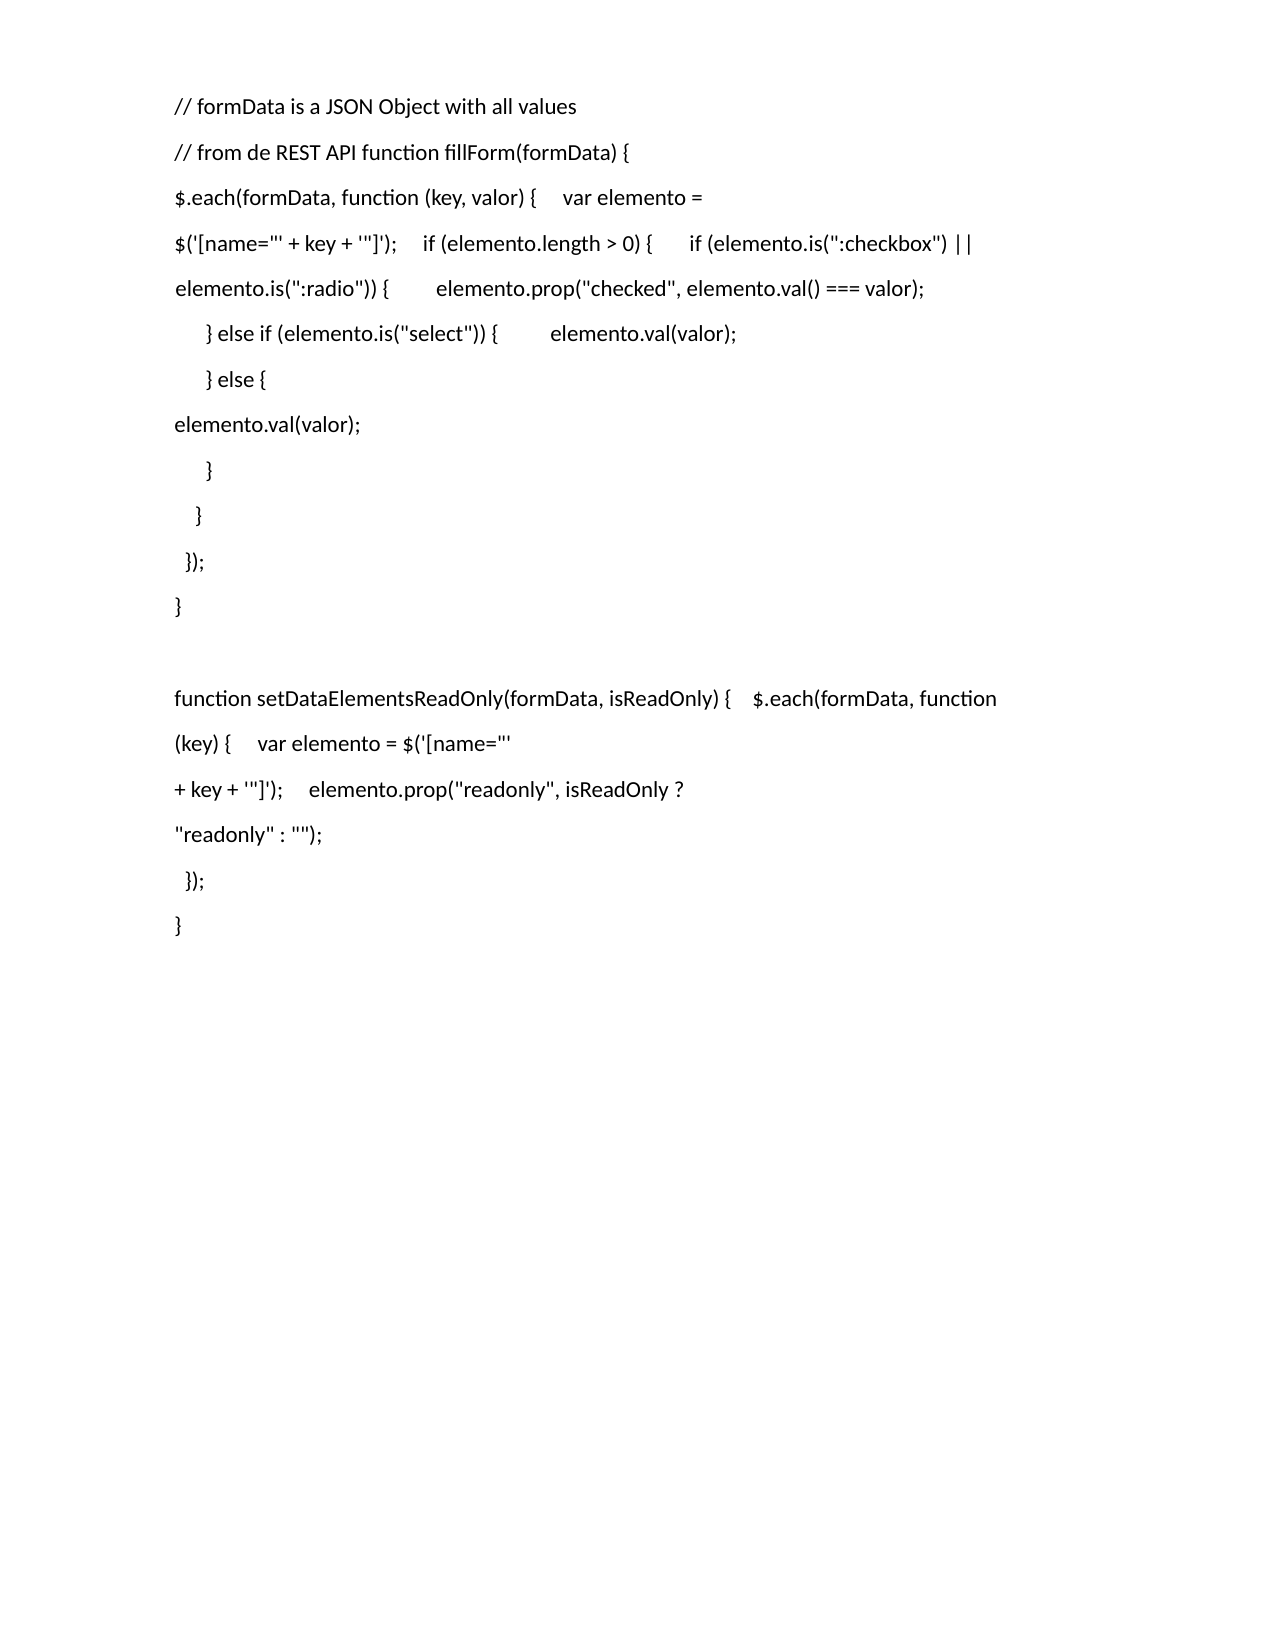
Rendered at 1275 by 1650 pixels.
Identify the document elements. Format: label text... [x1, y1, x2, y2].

text $('[name="' + key + '"]'); if (elemento.length > 0) { if (elemento.is(":checkbox") || elemento.is(":radio")) { elemento.prop("checked", elemento.val() === valor); [174, 229, 1117, 302]
text elemento.val(valor); [174, 410, 1117, 438]
text } [174, 456, 1117, 484]
text }); [174, 866, 1117, 894]
text // from de REST API function fillForm(formData) { [174, 138, 1117, 166]
text function setDataElementsReadOnly(formData, isReadOnly) { $.each(formData, function [174, 684, 1117, 712]
text (key) { var elemento = $('[name="' [174, 729, 1117, 757]
text // formData is a JSON Object with all values [174, 92, 1117, 120]
text $.each(formData, function (key, valor) { var elemento = [174, 183, 1117, 211]
text + key + '"]'); elemento.prop("readonly", isReadOnly ? [174, 775, 1117, 803]
text }); [174, 547, 1117, 575]
text } [174, 501, 1117, 529]
text } [174, 911, 1117, 939]
text "readonly" : ""); [174, 820, 1117, 848]
text } [174, 592, 1117, 620]
text } else if (elemento.is("select")) { elemento.val(valor); [174, 319, 1117, 347]
text } else { [174, 365, 1117, 393]
